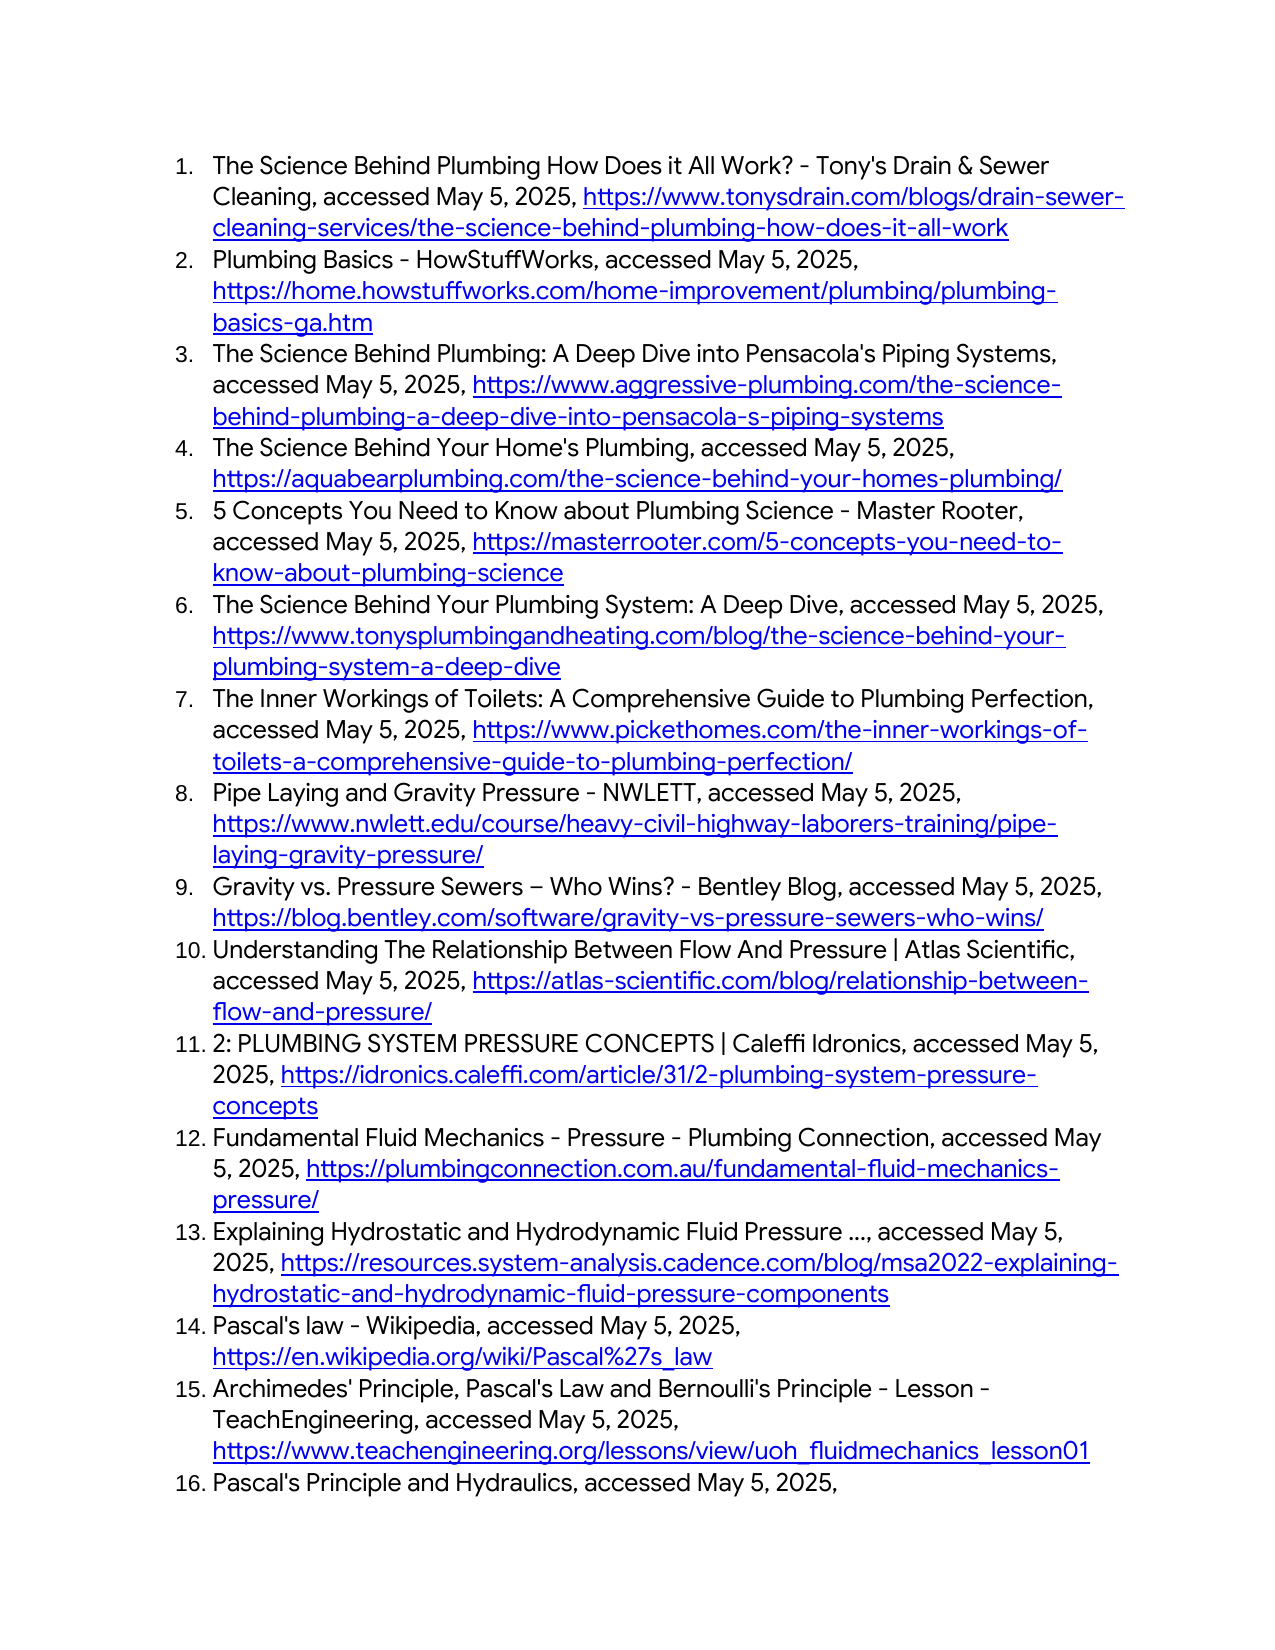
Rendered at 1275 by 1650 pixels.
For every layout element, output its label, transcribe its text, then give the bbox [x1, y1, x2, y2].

list The Science Behind Plumbing How Does it All Work? - Tony's Drain & Sewer Cleaning, accessed May 5, 2025, https://www.tonysdrain.com/blogs/drain-sewer-cleaning-services/the-science-behind-plumbing-how-does-it-all-work [175, 150, 1125, 244]
list Gravity vs. Pressure Sewers – Who Wins? - Bentley Blog, accessed May 5, 2025, https://blog.bentley.com/software/gravity-vs-pressure-sewers-who-wins/ [175, 871, 1125, 934]
list The Science Behind Plumbing: A Deep Dive into Pensacola's Piping Systems, accessed May 5, 2025, https://www.aggressive-plumbing.com/the-science-behind-plumbing-a-deep-dive-into-pensacola-s-piping-systems [175, 338, 1125, 432]
list Archimedes' Principle, Pascal's Law and Bernoulli's Principle - Lesson - TeachEngineering, accessed May 5, 2025, https://www.teachengineering.org/lessons/view/uoh_fluidmechanics_lesson01 [175, 1373, 1125, 1467]
list The Science Behind Your Home's Plumbing, accessed May 5, 2025, https://aquabearplumbing.com/the-science-behind-your-homes-plumbing/ [175, 432, 1125, 495]
list Plumbing Basics - HowStuffWorks, accessed May 5, 2025, https://home.howstuffworks.com/home-improvement/plumbing/plumbing-basics-ga.htm [175, 244, 1125, 338]
list Pascal's law - Wikipedia, accessed May 5, 2025, https://en.wikipedia.org/wiki/Pascal%27s_law [175, 1310, 1125, 1373]
list The Science Behind Your Plumbing System: A Deep Dive, accessed May 5, 2025, https://www.tonysplumbingandheating.com/blog/the-science-behind-your-plumbing-system-a-deep-dive [175, 589, 1125, 683]
list Pipe Laying and Gravity Pressure - NWLETT, accessed May 5, 2025, https://www.nwlett.edu/course/heavy-civil-highway-laborers-training/pipe-laying-gravity-pressure/ [175, 777, 1125, 871]
list 2: PLUMBING SYSTEM PRESSURE CONCEPTS | Caleffi Idronics, accessed May 5, 2025, https://idronics.caleffi.com/article/31/2-plumbing-system-pressure-concepts [175, 1028, 1125, 1122]
list 5 Concepts You Need to Know about Plumbing Science - Master Rooter, accessed May 5, 2025, https://masterrooter.com/5-concepts-you-need-to-know-about-plumbing-science [175, 495, 1125, 589]
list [175, 1467, 1125, 1498]
list Fundamental Fluid Mechanics - Pressure - Plumbing Connection, accessed May 5, 2025, https://plumbingconnection.com.au/fundamental-fluid-mechanics-pressure/ [175, 1122, 1125, 1216]
list Explaining Hydrostatic and Hydrodynamic Fluid Pressure ..., accessed May 5, 2025, https://resources.system-analysis.cadence.com/blog/msa2022-explaining-hydrostatic-and-hydrodynamic-fluid-pressure-components [175, 1216, 1125, 1310]
list The Inner Workings of Toilets: A Comprehensive Guide to Plumbing Perfection, accessed May 5, 2025, https://www.pickethomes.com/the-inner-workings-of-toilets-a-comprehensive-guide-to-plumbing-perfection/ [175, 683, 1125, 777]
list Understanding The Relationship Between Flow And Pressure | Atlas Scientific, accessed May 5, 2025, https://atlas-scientific.com/blog/relationship-between-flow-and-pressure/ [175, 934, 1125, 1028]
